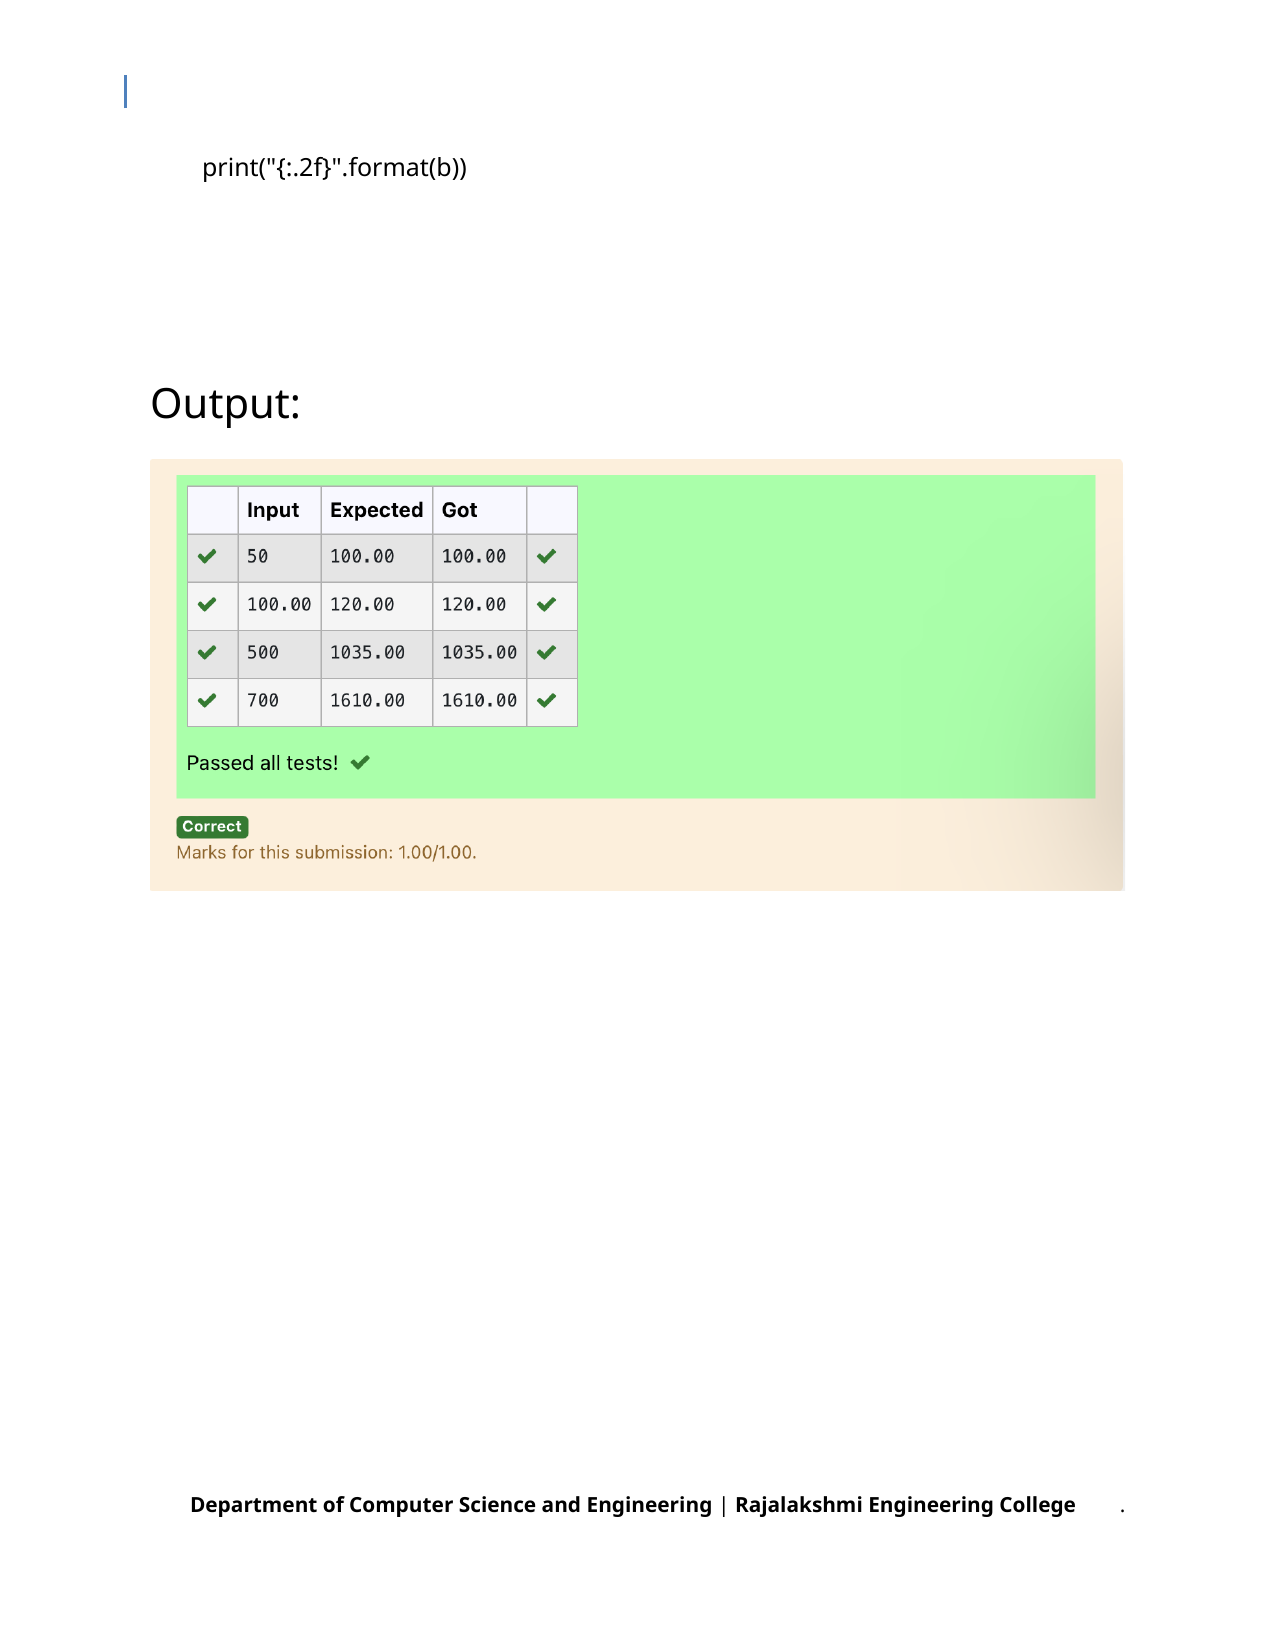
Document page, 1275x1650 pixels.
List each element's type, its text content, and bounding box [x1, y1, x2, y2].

picture [150, 459, 1125, 891]
text Output: [150, 374, 1125, 431]
text print("{:.2f}".format(b)) [150, 150, 1125, 184]
